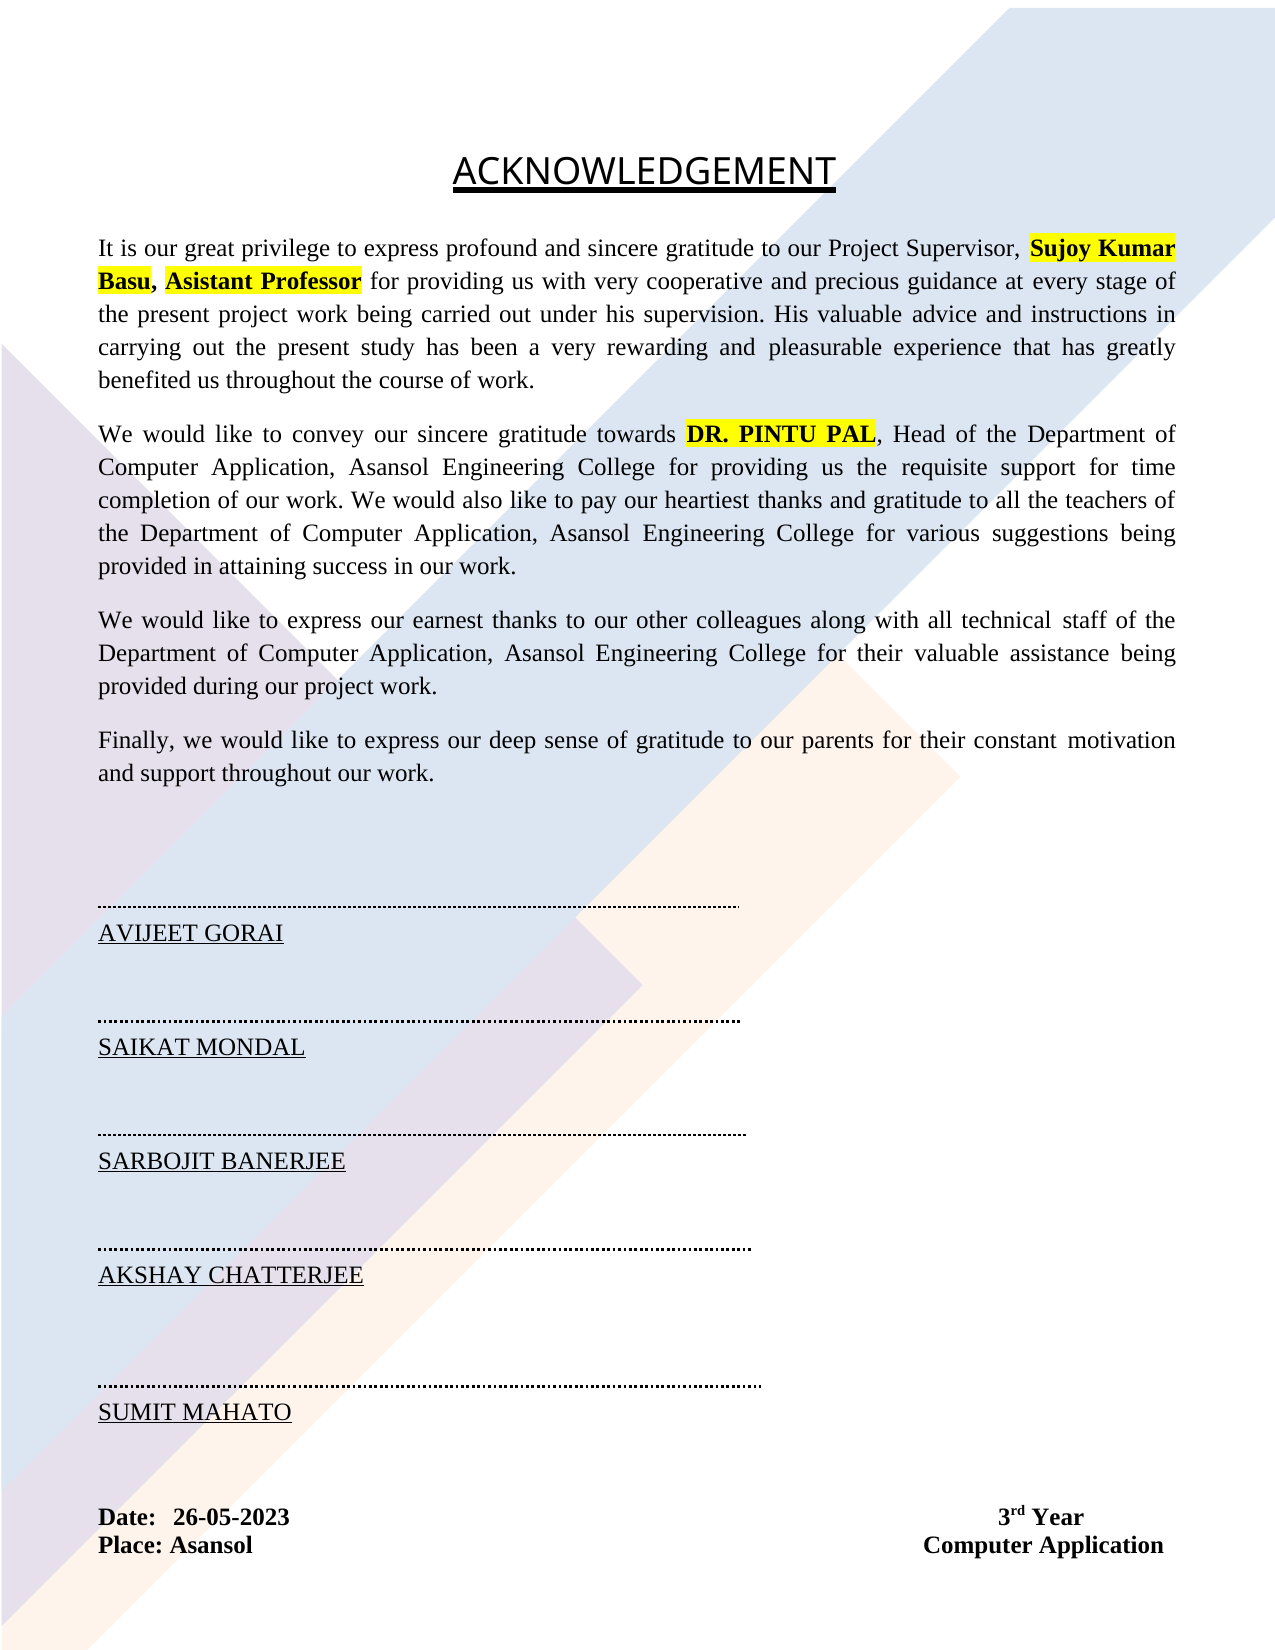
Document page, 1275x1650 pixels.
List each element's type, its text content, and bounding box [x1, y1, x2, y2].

text ACKNOWLEDGEMENT [98, 144, 1191, 195]
text AVIJEET GORAI [98, 918, 1181, 947]
text SAIKAT MONDAL [98, 1032, 1181, 1061]
text SUMIT MAHATO [98, 1397, 1181, 1426]
text AKSHAY CHATTERJEE [98, 1260, 1181, 1289]
text We would like to express our earnest thanks to our other colleagues along with all technical staff of the Department of Computer Application, Asansol Engineering College for their valuable assistance being provided during our project work. [98, 605, 1176, 700]
text Place: Asansol Computer Application [98, 1531, 1181, 1559]
text SARBOJIT BANERJEE [98, 1146, 1181, 1175]
text It is our great privilege to express profound and sincere gratitude to our Project Supervisor, Sujoy Kumar Basu, Asistant Professor for providing us with very cooperative and precious guidance at every stage of the present project work being carried out under his supervision. His valuable advice and instructions in carrying out the present study has been a very rewarding and pleasurable experience that has greatly benefited us throughout the course of work. [98, 233, 1176, 394]
text Finally, we would like to express our deep sense of gratitude to our parents for their constant motivation and support throughout our work. [98, 725, 1176, 787]
text We would like to convey our sincere gratitude towards DR. PINTU PAL, Head of the Department of Computer Application, Asansol Engineering College for providing us the requisite support for time completion of our work. We would also like to pay our heartiest thanks and gratitude to all the teachers of the Department of Computer Application, Asansol Engineering College for various suggestions being provided in attaining success in our work. [98, 419, 1176, 579]
text Date: 26-05-2023 3rd Year [98, 1502, 1181, 1531]
